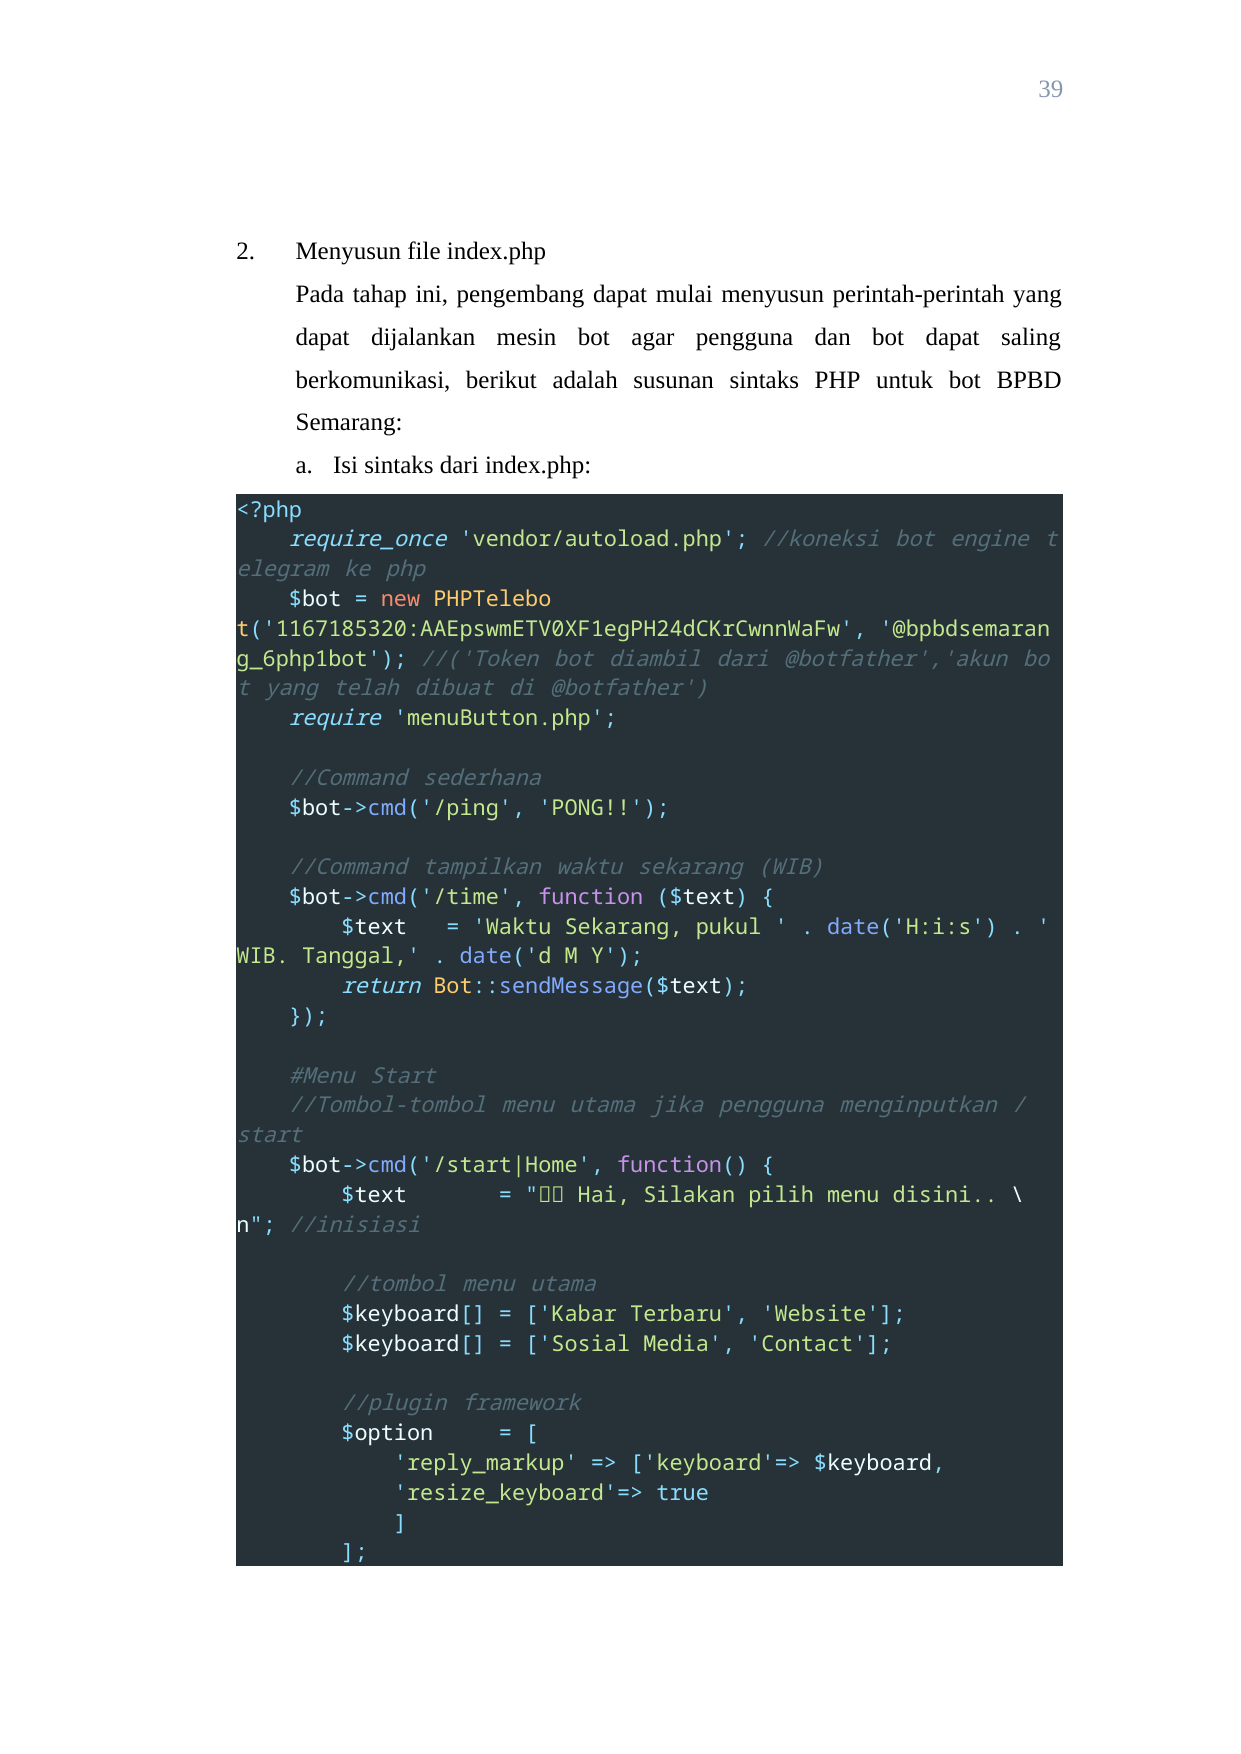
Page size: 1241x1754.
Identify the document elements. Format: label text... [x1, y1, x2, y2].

text $text = 'Waktu Sekarang, pukul ' . date('H:i:s') . ' WIB. Tanggal,' . date('d M Y'); [236, 911, 1063, 970]
text require_once 'vendor/autoload.php'; //koneksi bot engine telegram ke php [236, 523, 1063, 583]
text $bot->cmd('/start|Home', function() { [236, 1149, 1063, 1179]
text //Tombol-tombol menu utama jika pengguna menginputkan /start [236, 1089, 1063, 1149]
text //tombol menu utama [236, 1268, 1063, 1298]
text //Command tampilkan waktu sekarang (WIB) [236, 851, 1063, 881]
text #Menu Start [236, 1060, 1063, 1089]
text $keyboard[] = ['Kabar Terbaru', 'Website']; [236, 1298, 1063, 1328]
list Pada tahap ini, pengembang dapat mulai menyusun perintah-perintah yang dapat dijalankan mesin bot agar pengguna dan bot dapat saling berkomunikasi, berikut adalah susunan sintaks PHP untuk bot BPBD Semarang: [295, 279, 1062, 436]
text ] [236, 1507, 1063, 1536]
text }); [236, 1000, 1063, 1030]
text $option = [ [236, 1417, 1063, 1447]
text $text = "👋🏻 Hai, Silakan pilih menu disini.. \n"; //inisiasi [236, 1179, 1063, 1238]
text $keyboard[] = ['Sosial Media', 'Contact']; [236, 1328, 1063, 1358]
text 'resize_keyboard'=> true [236, 1477, 1063, 1507]
text //plugin framework [236, 1387, 1063, 1417]
text <?php [236, 494, 1063, 523]
list Isi sintaks dari index.php: [295, 450, 1062, 479]
text ]; [236, 1536, 1063, 1566]
text $bot->cmd('/ping', 'PONG!!'); [236, 792, 1063, 821]
text return Bot::sendMessage($text); [236, 970, 1063, 1000]
text $bot = new PHPTelebot('1167185320:AAEpswmETV0XF1egPH24dCKrCwnnWaFw', '@bpbdsemarang_6php1bot'); //('Token bot diambil dari @botfather','akun bot yang telah dibuat di @botfather') [236, 583, 1063, 702]
list Menyusun file index.php [236, 236, 1062, 265]
text $bot->cmd('/time', function ($text) { [236, 881, 1063, 911]
text //Command sederhana [236, 762, 1063, 792]
text 'reply_markup' => ['keyboard'=> $keyboard, [236, 1447, 1063, 1477]
text require 'menuButton.php'; [236, 702, 1063, 732]
